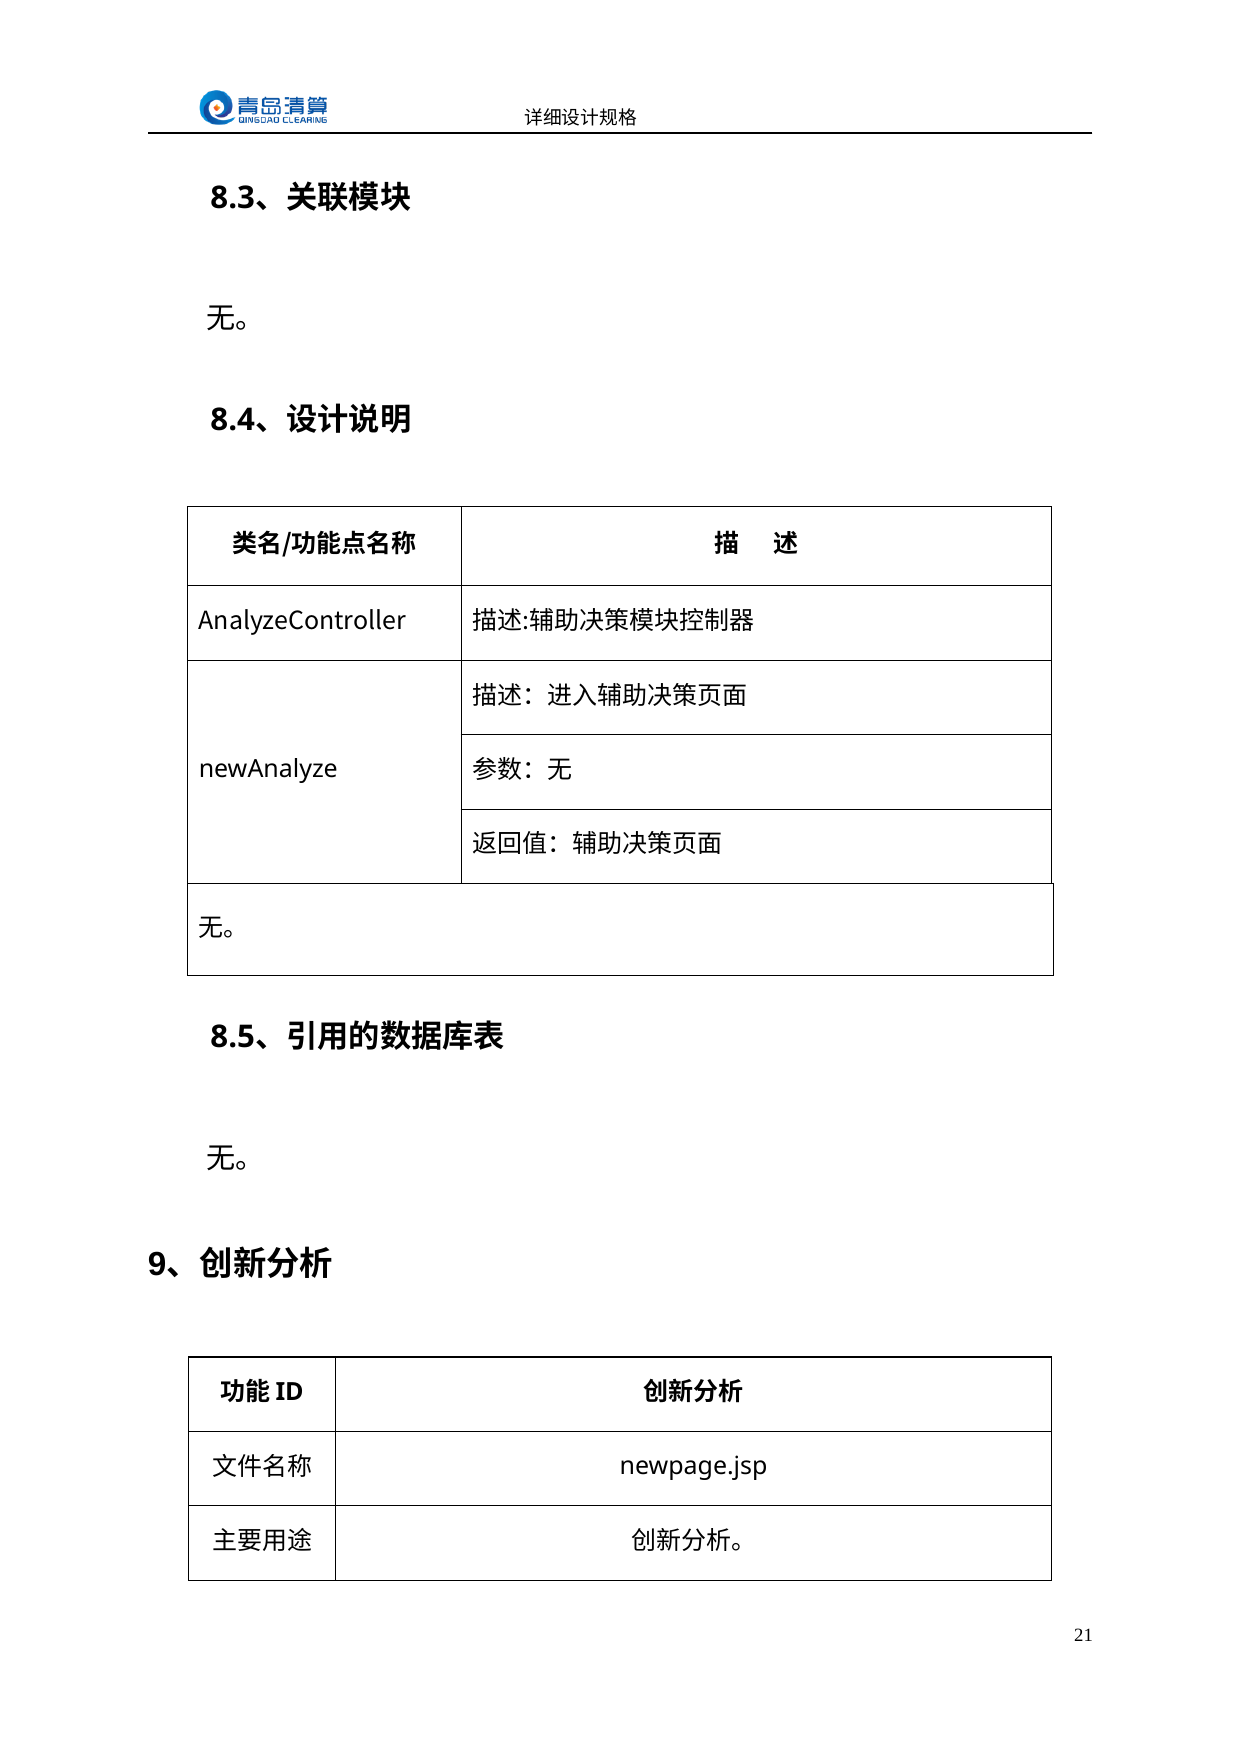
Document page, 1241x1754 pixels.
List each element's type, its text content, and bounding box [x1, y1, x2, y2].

table_cell 描述：进入辅助决策页面 [462, 661, 1051, 734]
subtitle 9、创新分析 [148, 1228, 1092, 1293]
text 无。 [148, 1123, 1092, 1188]
table_cell 主要用途 [189, 1506, 335, 1579]
table_cell AnalyzeController [188, 586, 461, 660]
table_cell 创新分析。 [336, 1506, 1051, 1579]
table_header 功能ID [189, 1358, 335, 1431]
table_cell newpage.jsp [336, 1432, 1051, 1505]
table_cell 无。 [188, 884, 1053, 975]
table_cell 参数：无 [462, 735, 1051, 808]
table_cell 返回值：辅助决策页面 [462, 810, 1051, 883]
subtitle 8.3、关联模块 [148, 162, 1092, 227]
table_cell 文件名称 [189, 1432, 335, 1505]
table_cell newAnalyze [188, 661, 461, 883]
text 无。 [148, 284, 1092, 349]
picture [197, 88, 327, 125]
subtitle 8.5、引用的数据库表 [148, 1001, 1092, 1066]
table_header 创新分析 [336, 1358, 1051, 1431]
table_cell 描述:辅助决策模块控制器 [462, 586, 1051, 660]
subtitle 8.4、设计说明 [148, 384, 1092, 449]
table_header 描 述 [462, 507, 1051, 585]
table_header 类名/功能点名称 [188, 507, 461, 585]
